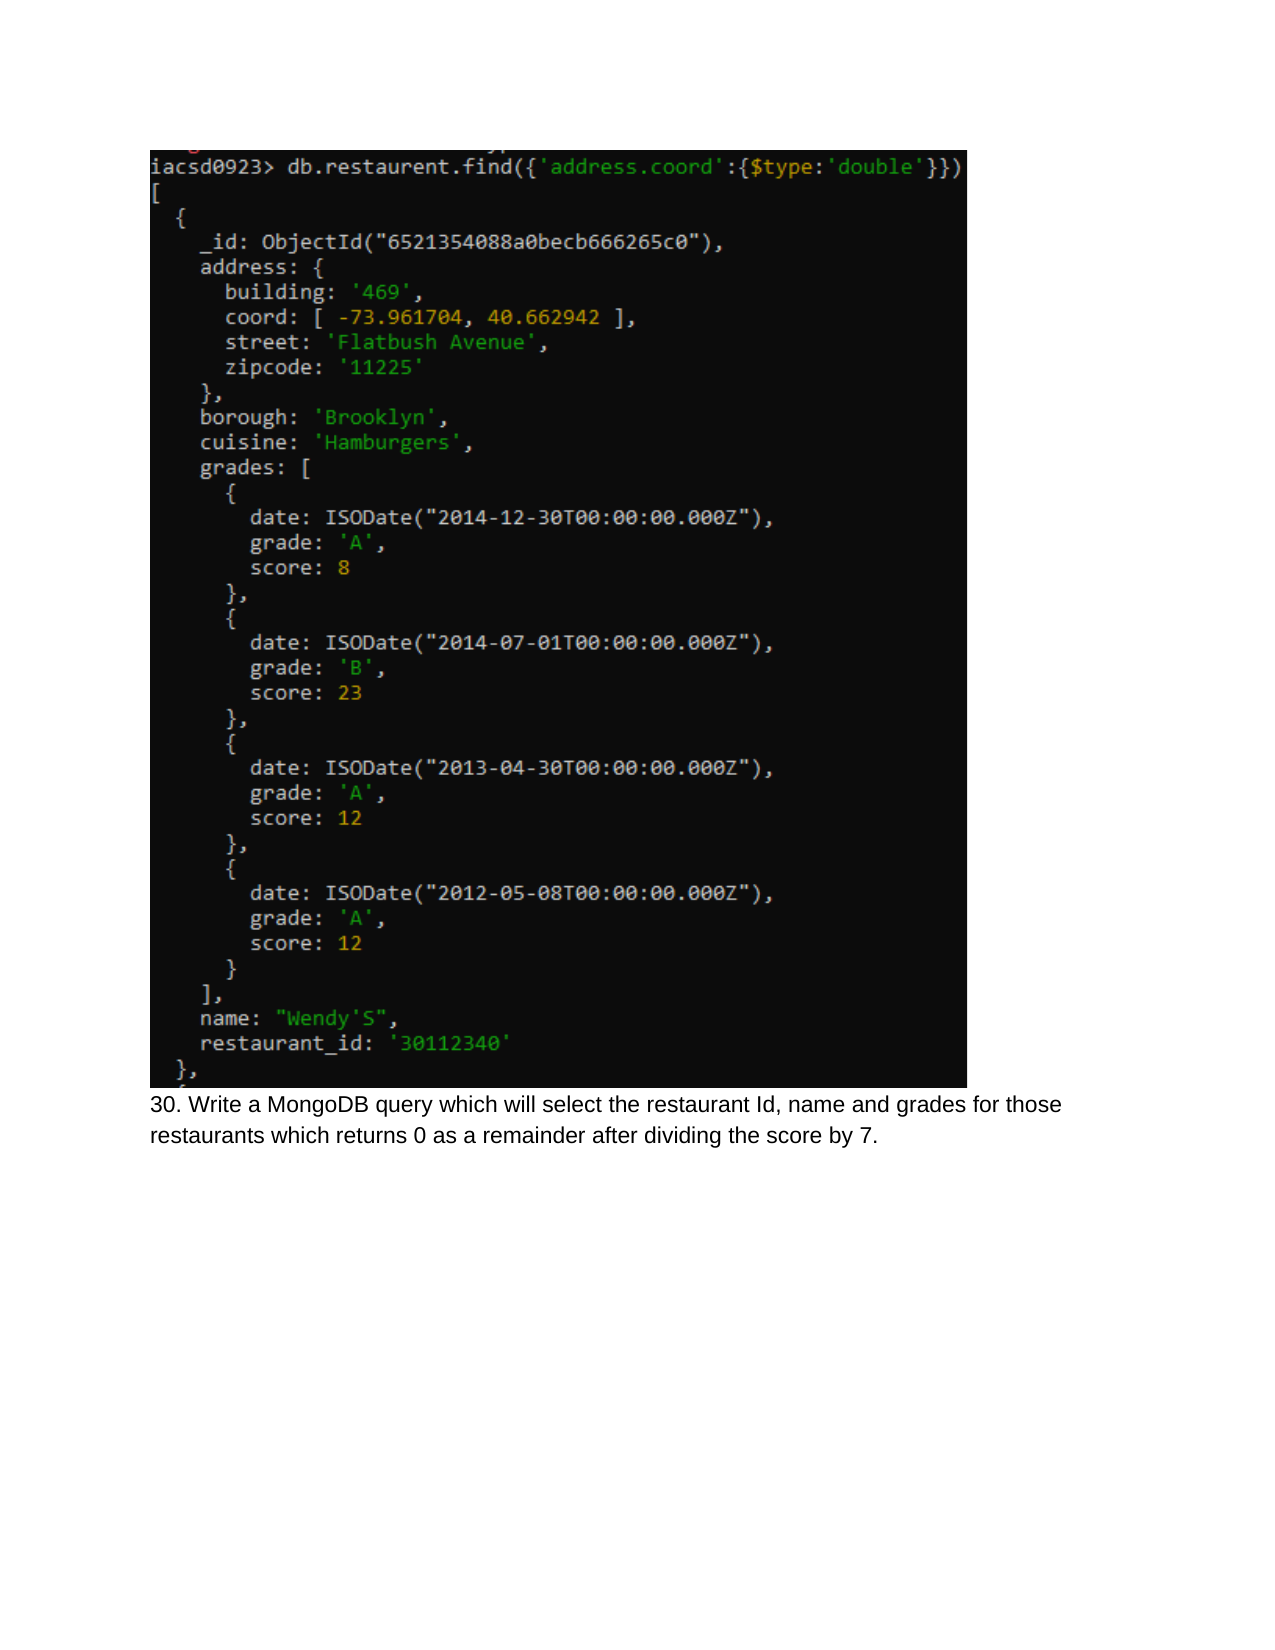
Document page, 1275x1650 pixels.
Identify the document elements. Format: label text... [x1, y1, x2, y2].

picture [150, 150, 968, 1088]
text 30. Write a MongoDB query which will select the restaurant Id, name and grades for those [150, 1091, 1125, 1118]
text restaurants which returns 0 as a remainder after dividing the score by 7. [150, 1122, 1125, 1148]
